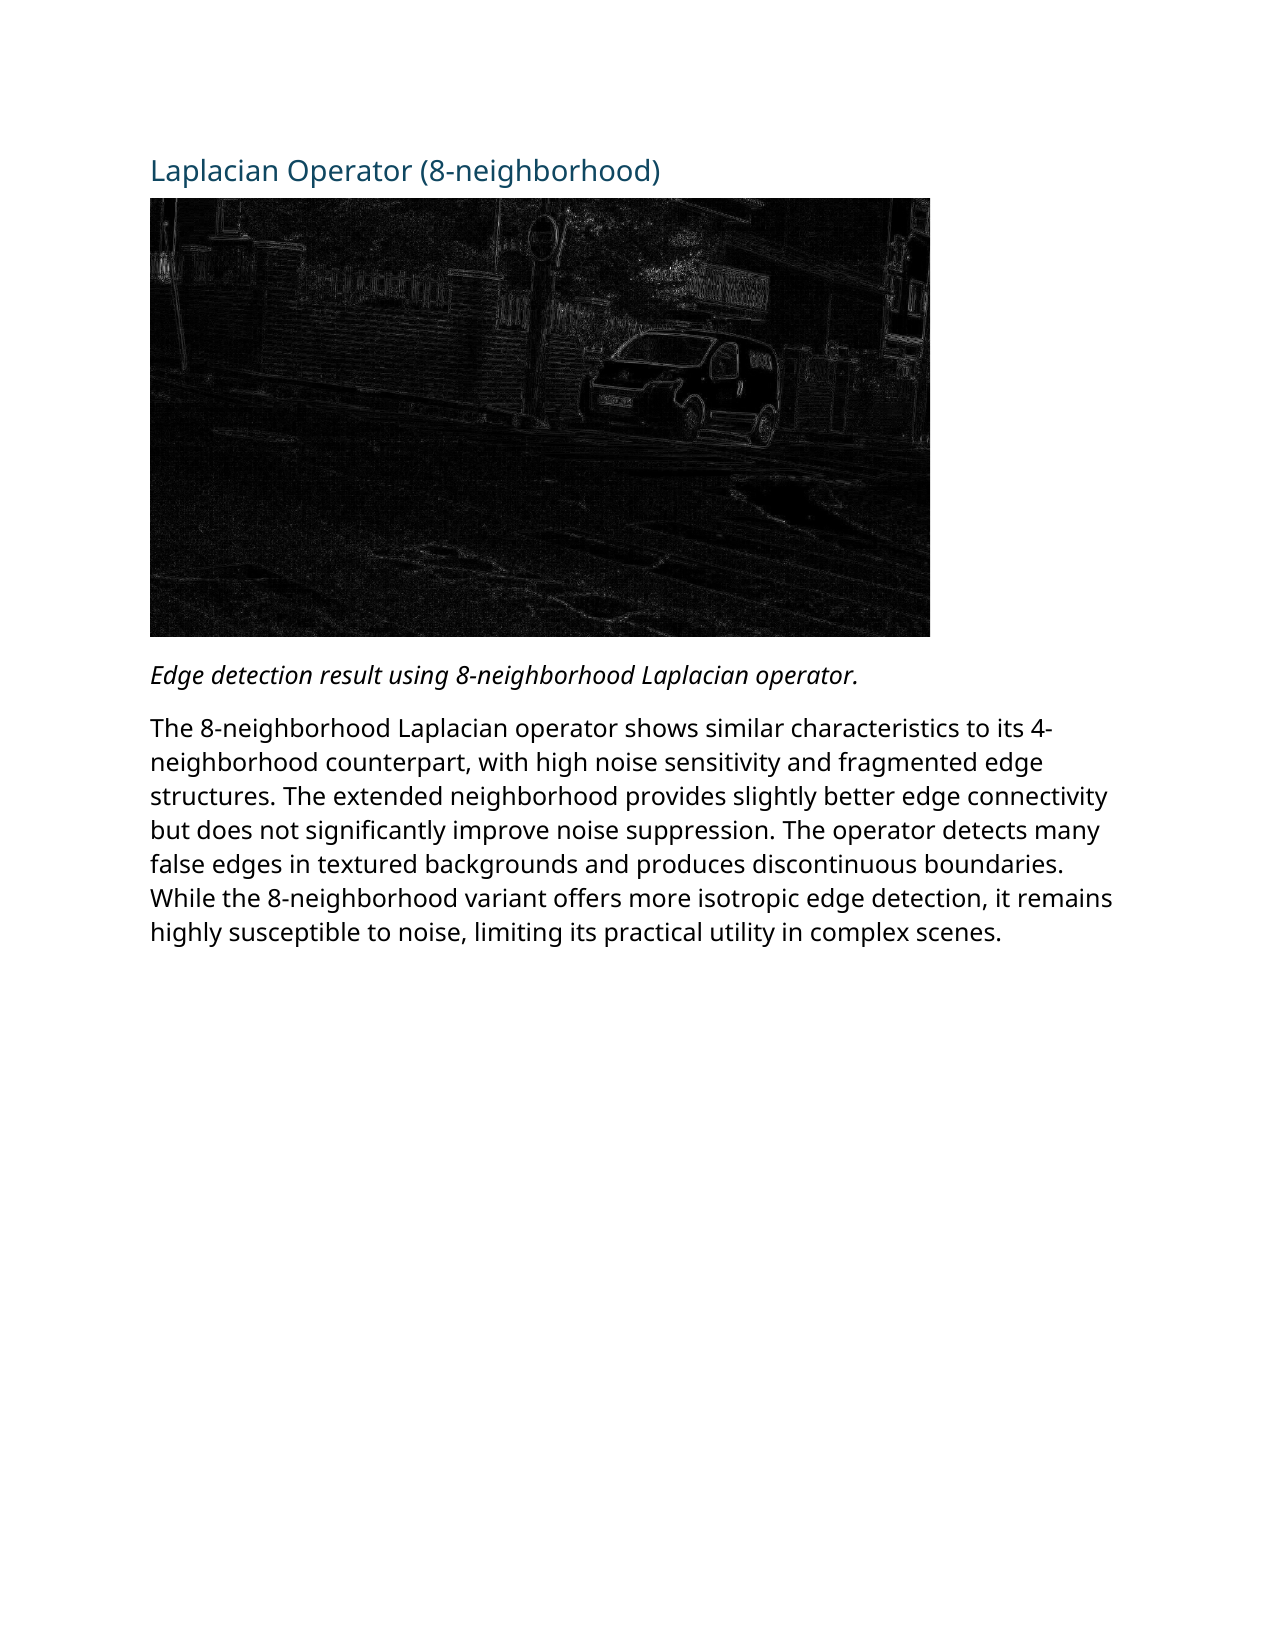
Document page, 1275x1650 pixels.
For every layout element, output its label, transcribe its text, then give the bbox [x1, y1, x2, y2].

text Edge detection result using 8-neighborhood Laplacian operator. [150, 658, 1125, 692]
picture [150, 198, 930, 637]
text The 8-neighborhood Laplacian operator shows similar characteristics to its 4-neighborhood counterpart, with high noise sensitivity and fragmented edge structures. The extended neighborhood provides slightly better edge connectivity but does not significantly improve noise suppression. The operator detects many false edges in textured backgrounds and produces discontinuous boundaries. While the 8-neighborhood variant offers more isotropic edge detection, it remains highly susceptible to noise, limiting its practical utility in complex scenes. [150, 710, 1125, 949]
subtitle Laplacian Operator (8-neighborhood) [150, 150, 1125, 190]
